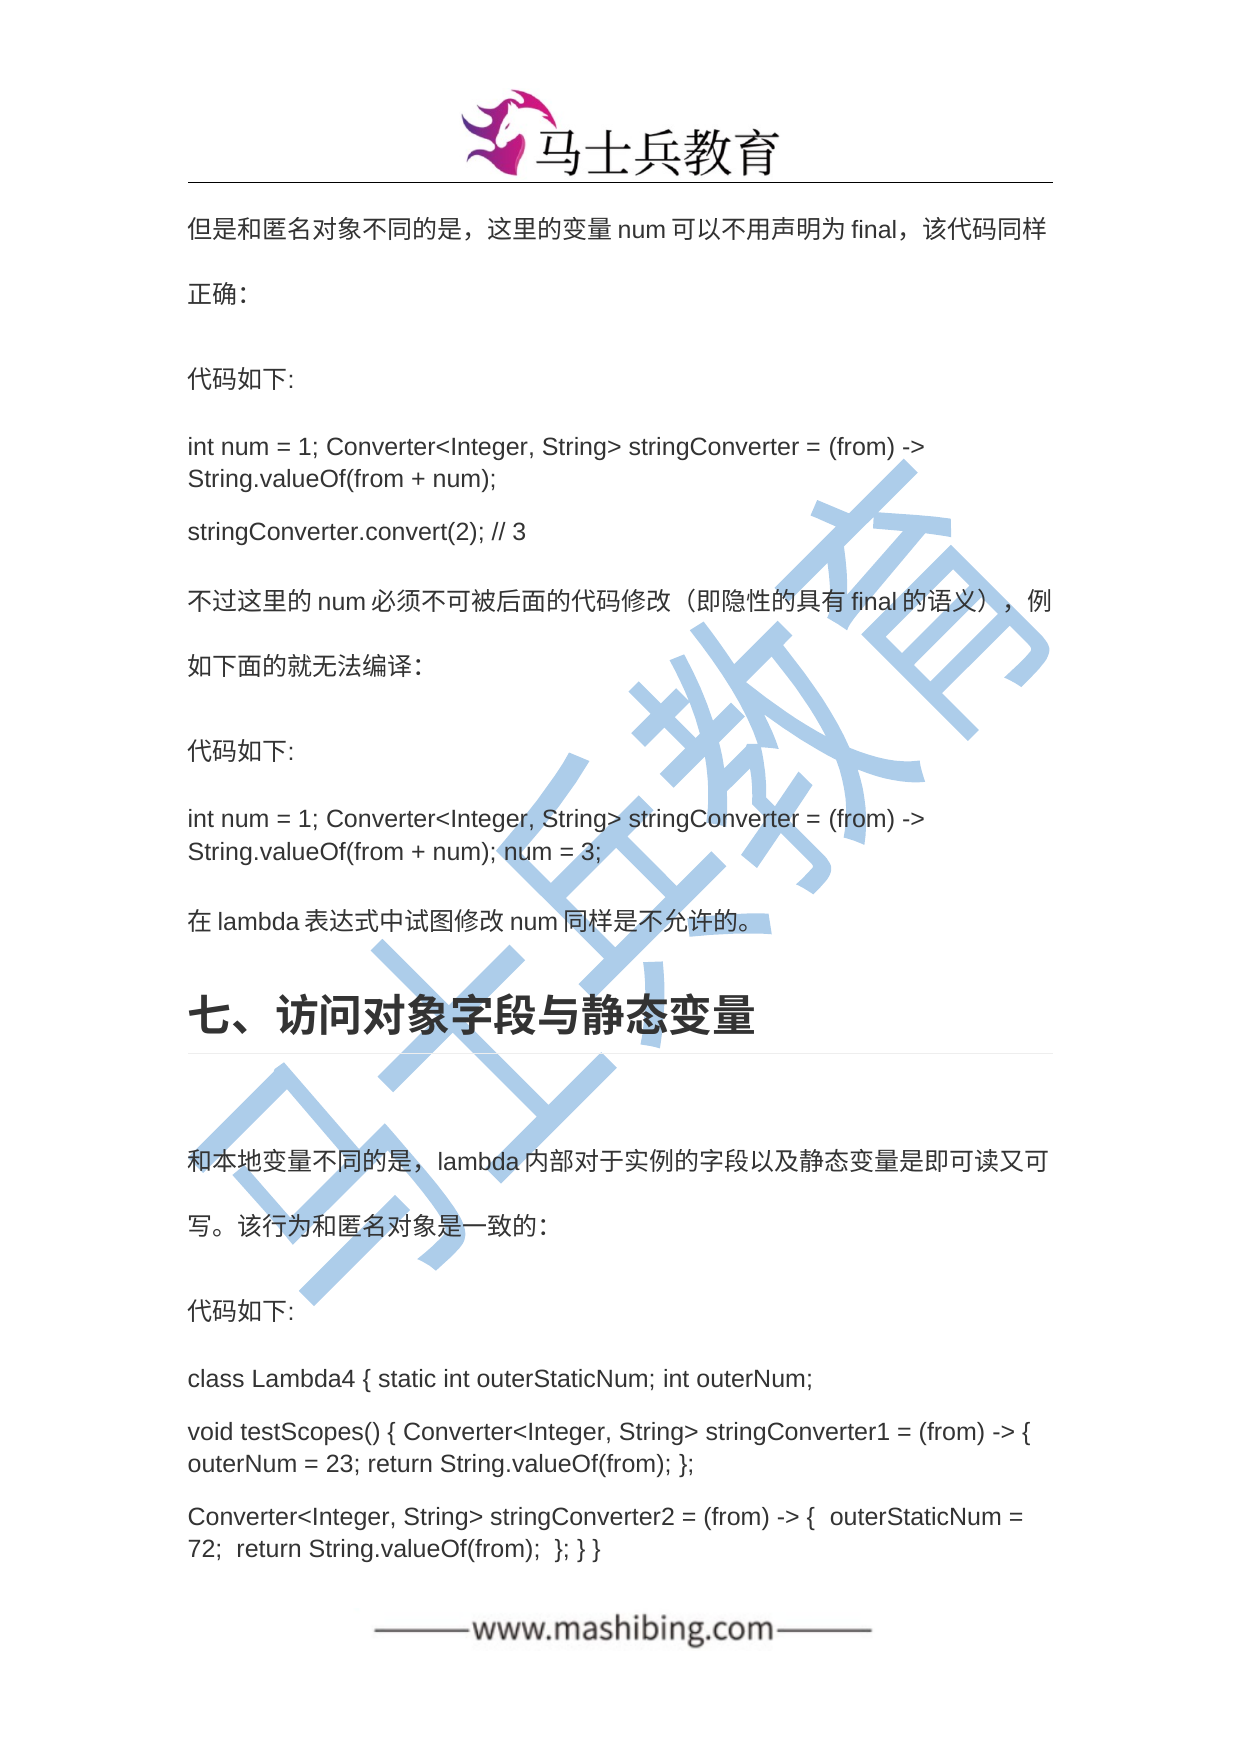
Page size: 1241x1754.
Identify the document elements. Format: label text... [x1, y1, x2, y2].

text stringConverter.convert(2); // 3 [187, 515, 1053, 547]
text void testScopes() { Converter<Integer, String> stringConverter1 = (from) -> { outerNum = 23; return String.valueOf(from); }; [187, 1415, 1053, 1480]
text 但是和匿名对象不同的是，这里的变量num可以不用声明为final，该代码同样正确： [187, 195, 1053, 325]
text int num = 1; Converter<Integer, String> stringConverter = (from) -> String.valueOf(from + num); num = 3; [187, 802, 1053, 867]
text 代码如下: [187, 717, 1053, 782]
picture [353, 1608, 888, 1651]
text int num = 1; Converter<Integer, String> stringConverter = (from) -> String.valueOf(from + num); [187, 430, 1053, 495]
text 不过这里的num必须不可被后面的代码修改（即隐性的具有final的语义），例如下面的就无法编译： [187, 567, 1053, 697]
picture [459, 88, 781, 180]
text 代码如下: [187, 1277, 1053, 1342]
text 代码如下: [187, 345, 1053, 410]
text class Lambda4 { static int outerStaticNum; int outerNum; [187, 1362, 1053, 1395]
subtitle 七、访问对象字段与静态变量 [187, 979, 1053, 1054]
text 和本地变量不同的是，lambda内部对于实例的字段以及静态变量是即可读又可写。该行为和匿名对象是一致的： [187, 1127, 1053, 1257]
text 在lambda表达式中试图修改num同样是不允许的。 [187, 887, 1053, 952]
text Converter<Integer, String> stringConverter2 = (from) -> { ​ outerStaticNum = 72; ​ return String.valueOf(from); ​ }; } } [187, 1500, 1053, 1565]
